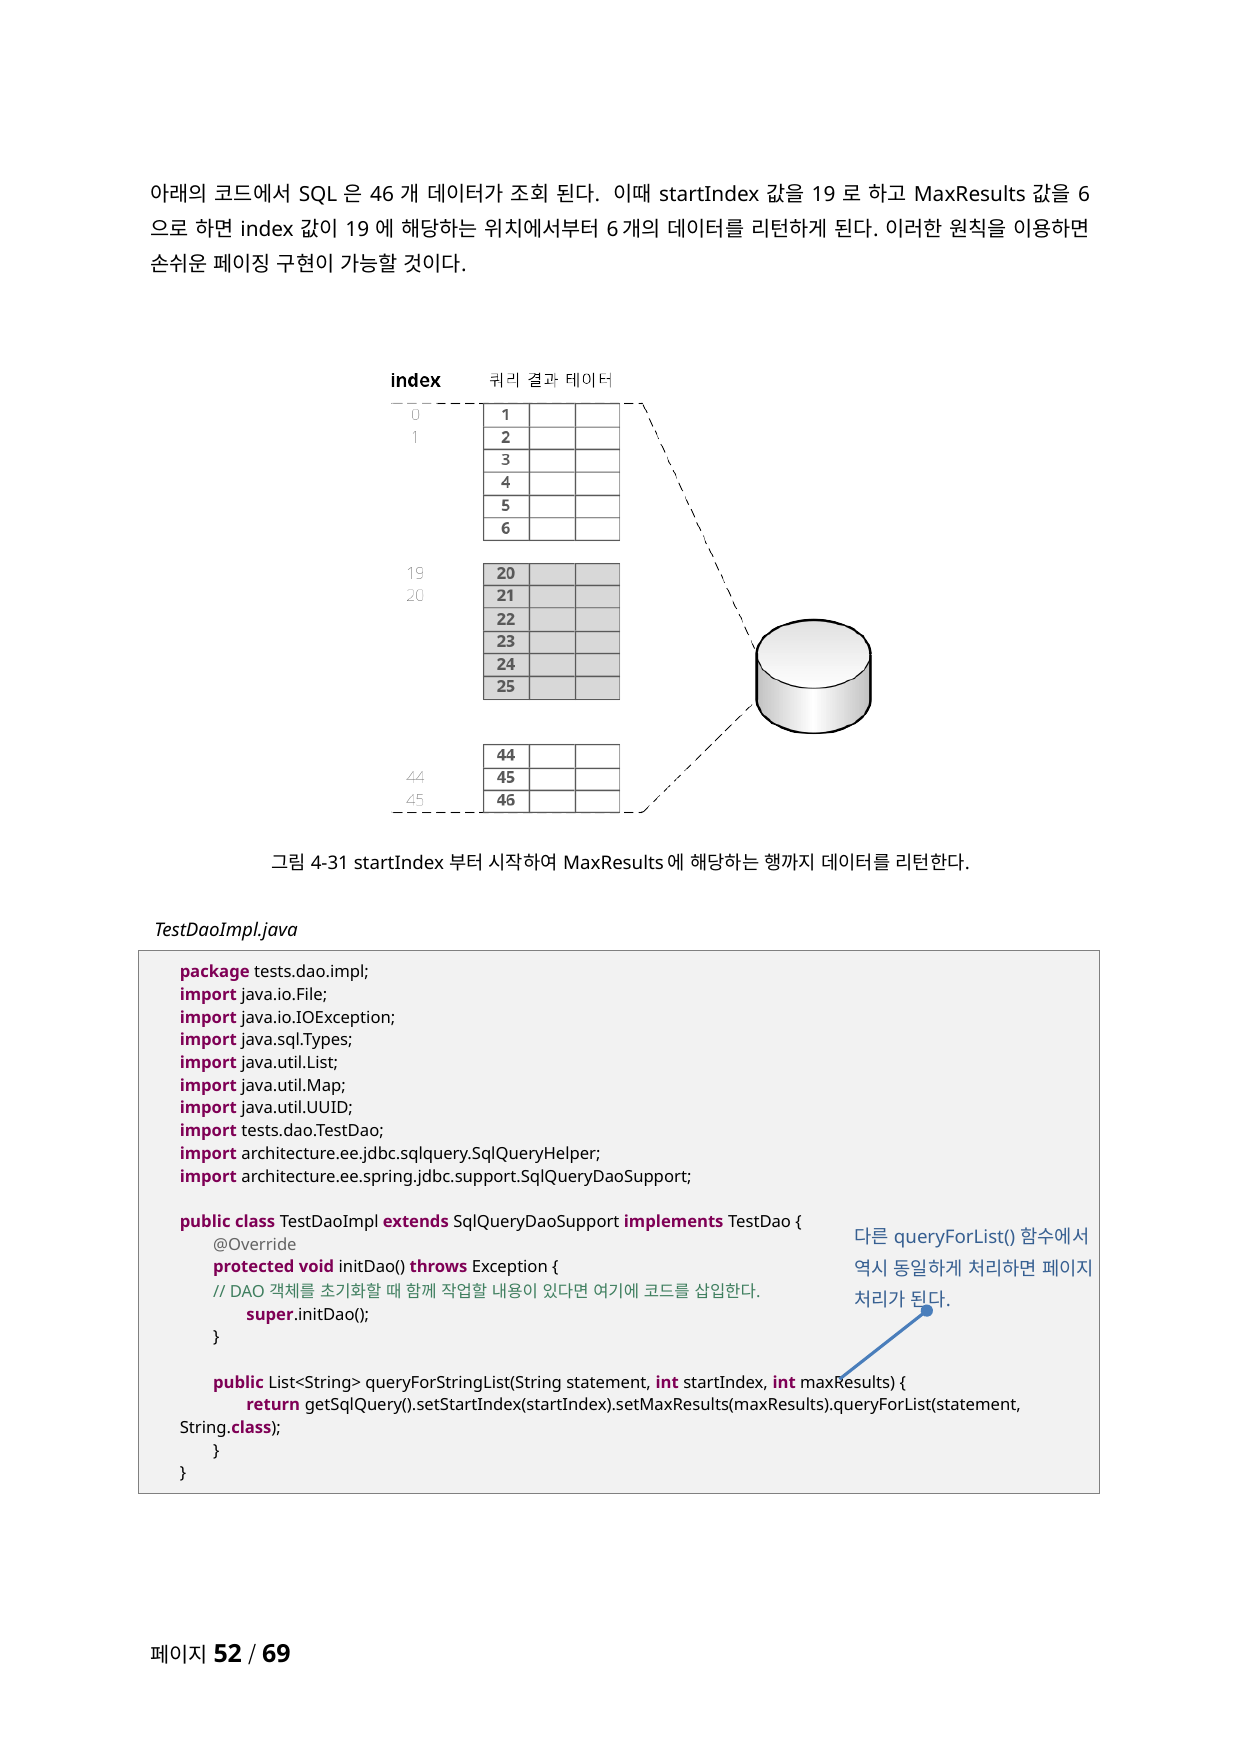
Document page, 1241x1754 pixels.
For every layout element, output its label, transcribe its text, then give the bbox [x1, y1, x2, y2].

text 아래의 코드에서 SQL 은 46 개 데이터가 조회 된다. 이때 startIndex 값을 19 로 하고 MaxResults 값을 6 으로 하면 index 값이 19 에 해당하는 위치에서부터 6개의 데이터를 리턴하게 된다. 이러한 원칙을 이용하면 손쉬운 페이징 구현이 가능할 것이다. [150, 177, 1090, 277]
table_header package tests.dao.impl; import java.io.File; import java.io.IOException; import java.sql.Types; import java.util.List; import java.util.Map; import java.util.UUID; import tests.dao.TestDao; import architecture.ee.jdbc.sqlquery.SqlQueryHelper; import architecture.ee.spring.jdbc.support.SqlQueryDaoSupport; public class TestDaoImpl extends SqlQueryDaoSupport implements TestDao { @Override protected void initDao() throws Exception { // DAO 객체를 초기화할 때 함께 작업할 내용이 있다면 여기에 코드를 삽입한다. super.initDao(); } public List<String> queryForStringList(String statement, int startIndex, int maxResults) { return getSqlQuery().setStartIndex(startIndex).setMaxResults(maxResults).queryForList(statement, String.class); } } [139, 951, 1099, 1493]
